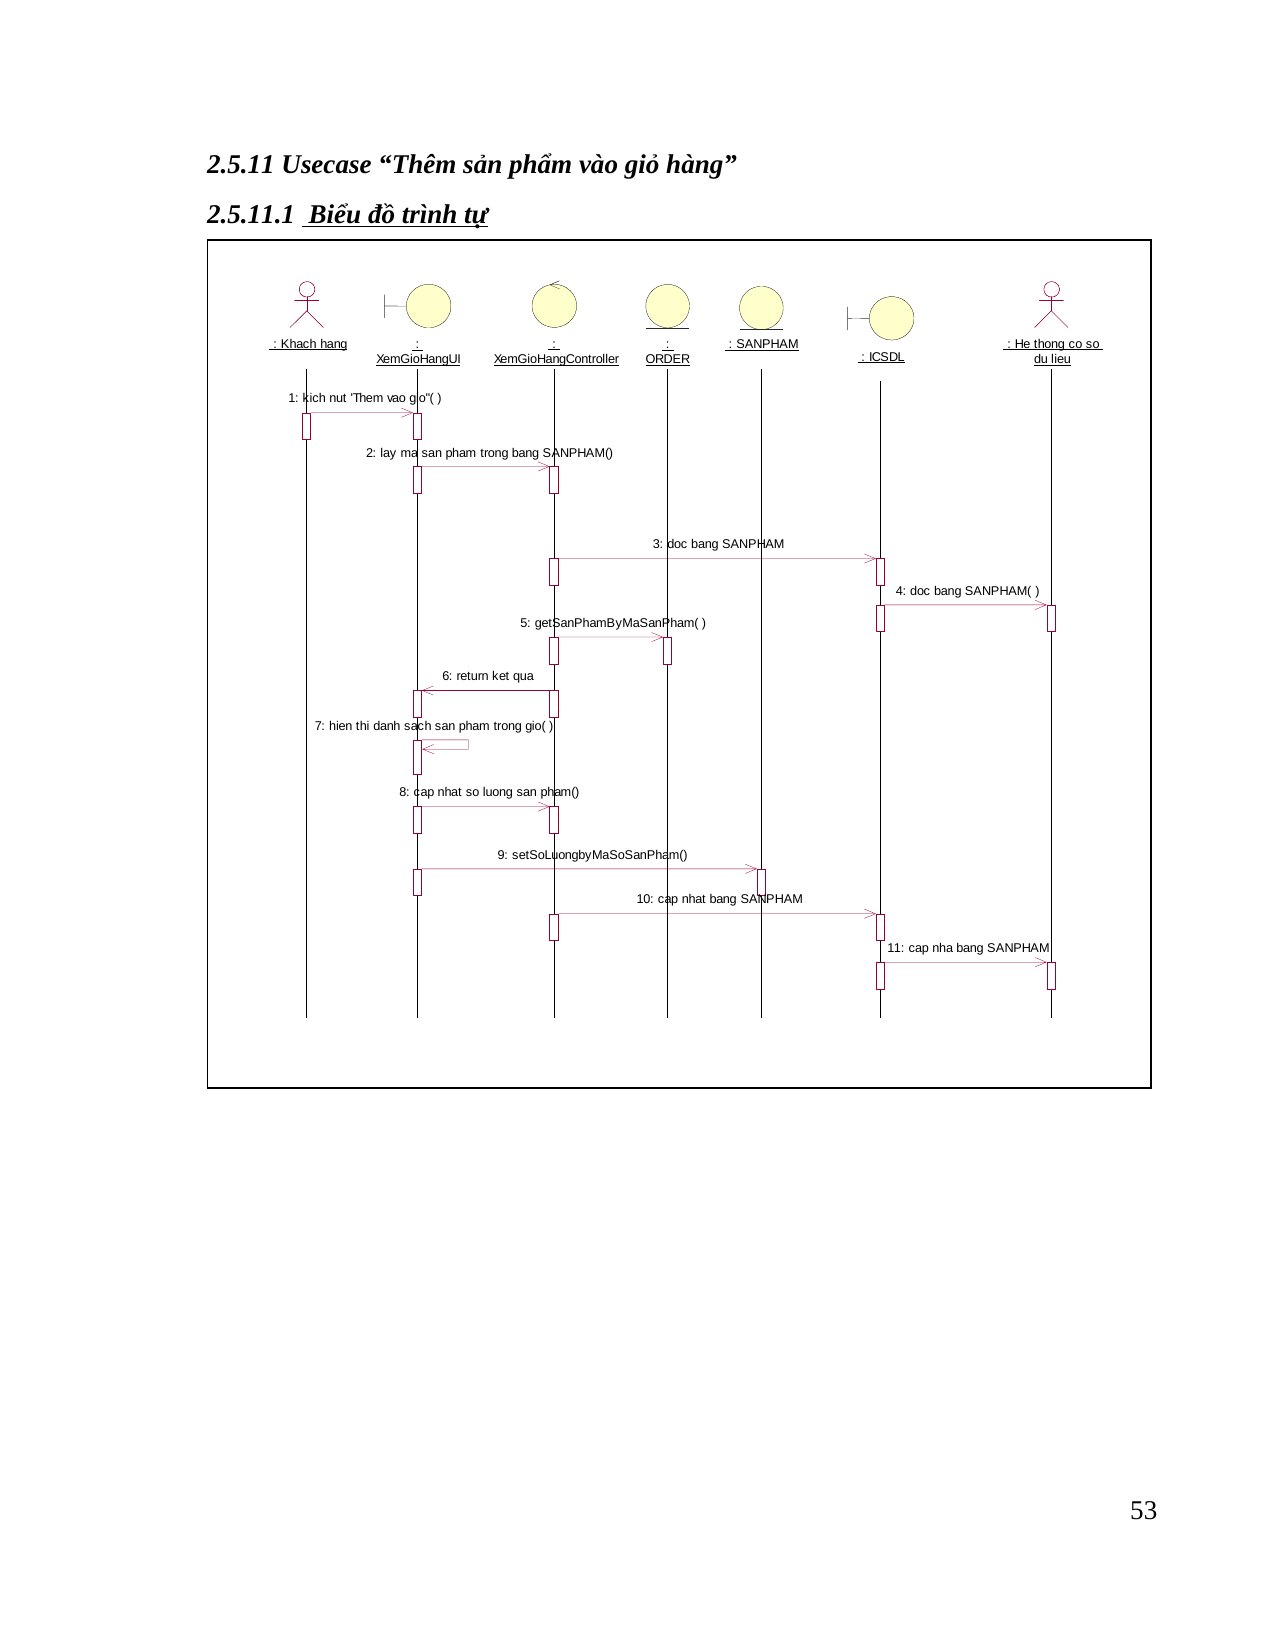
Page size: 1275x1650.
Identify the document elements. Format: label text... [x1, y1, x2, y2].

subtitle Usecase “Thêm sản phẩm vào giỏ hàng” [207, 148, 1157, 179]
subtitle Biểu đồ trình tự [207, 198, 1157, 230]
